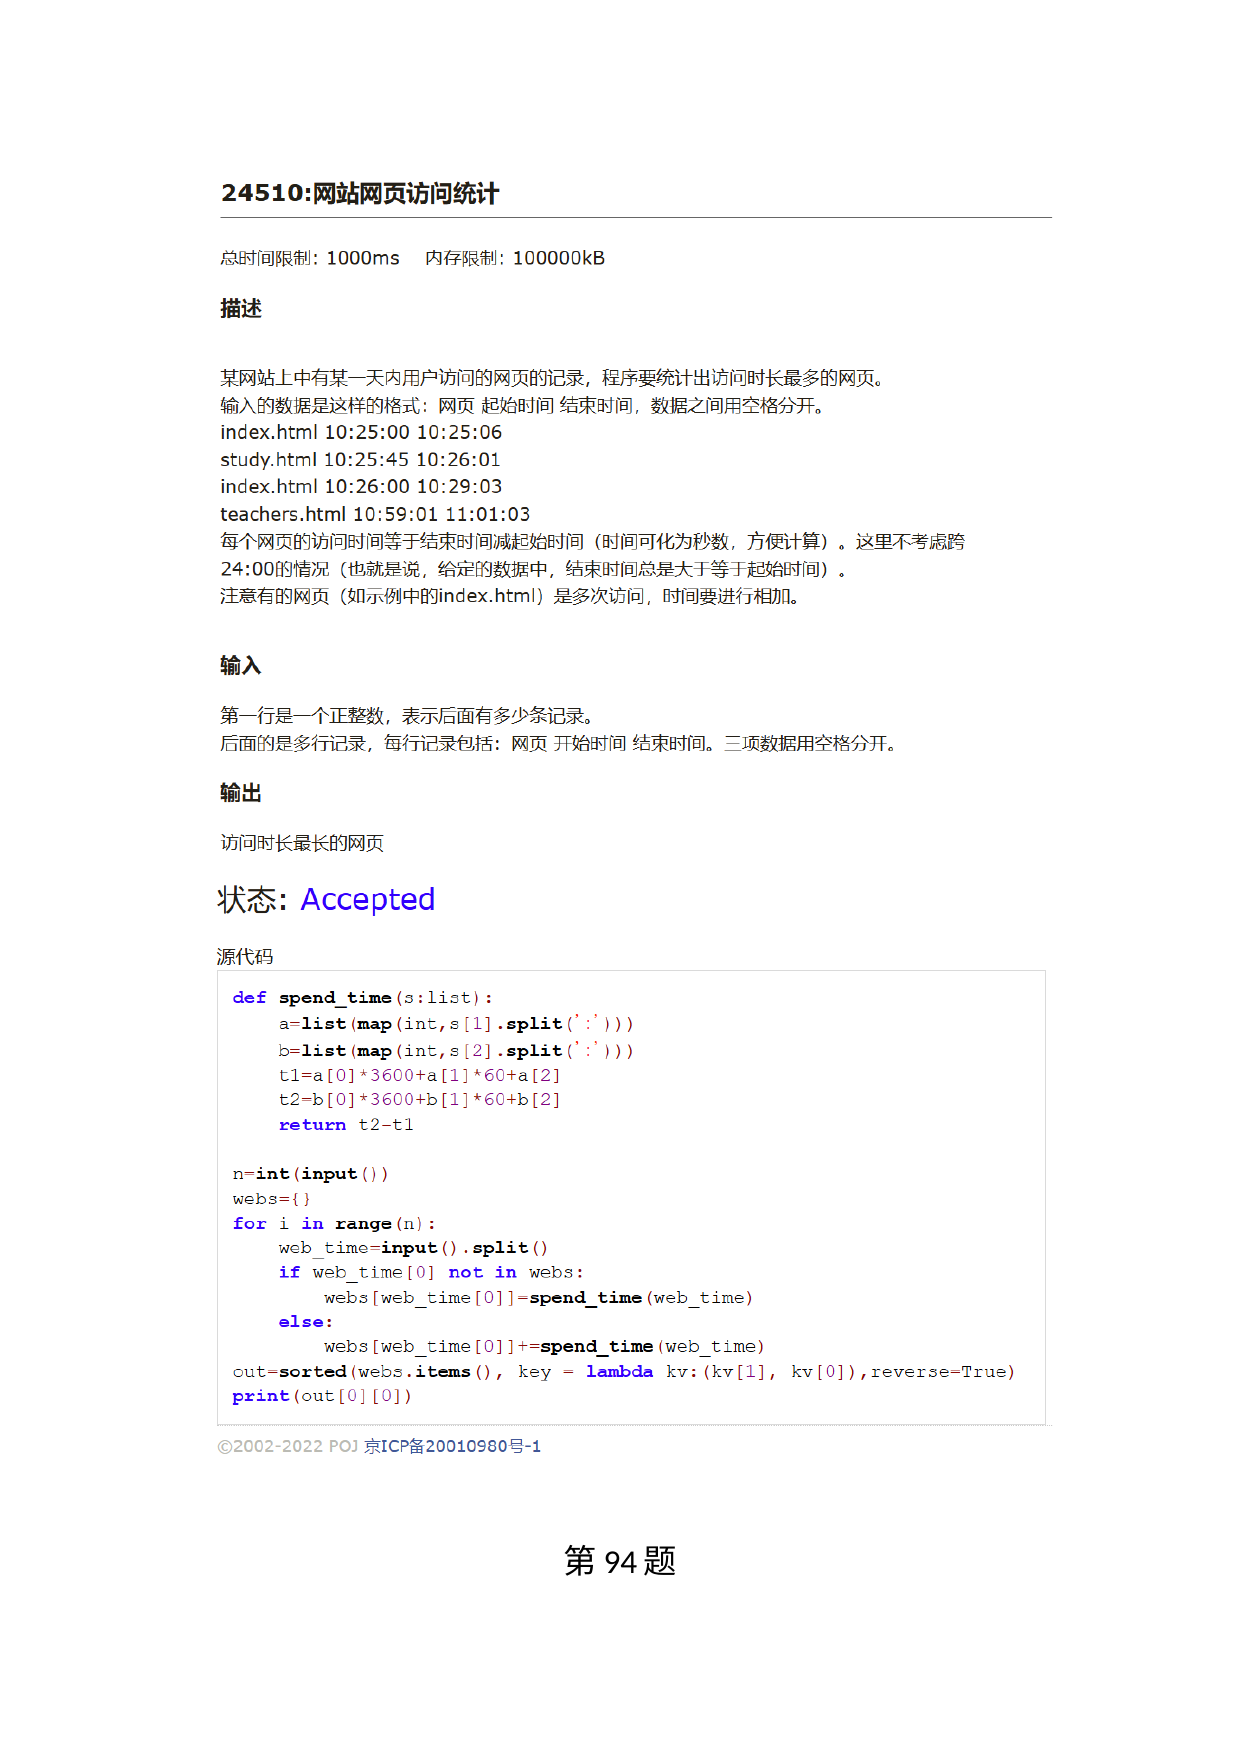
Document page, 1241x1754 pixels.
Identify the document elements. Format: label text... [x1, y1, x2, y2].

picture [188, 162, 1053, 873]
text 第94题 [187, 1527, 1053, 1592]
picture [187, 877, 1053, 1455]
